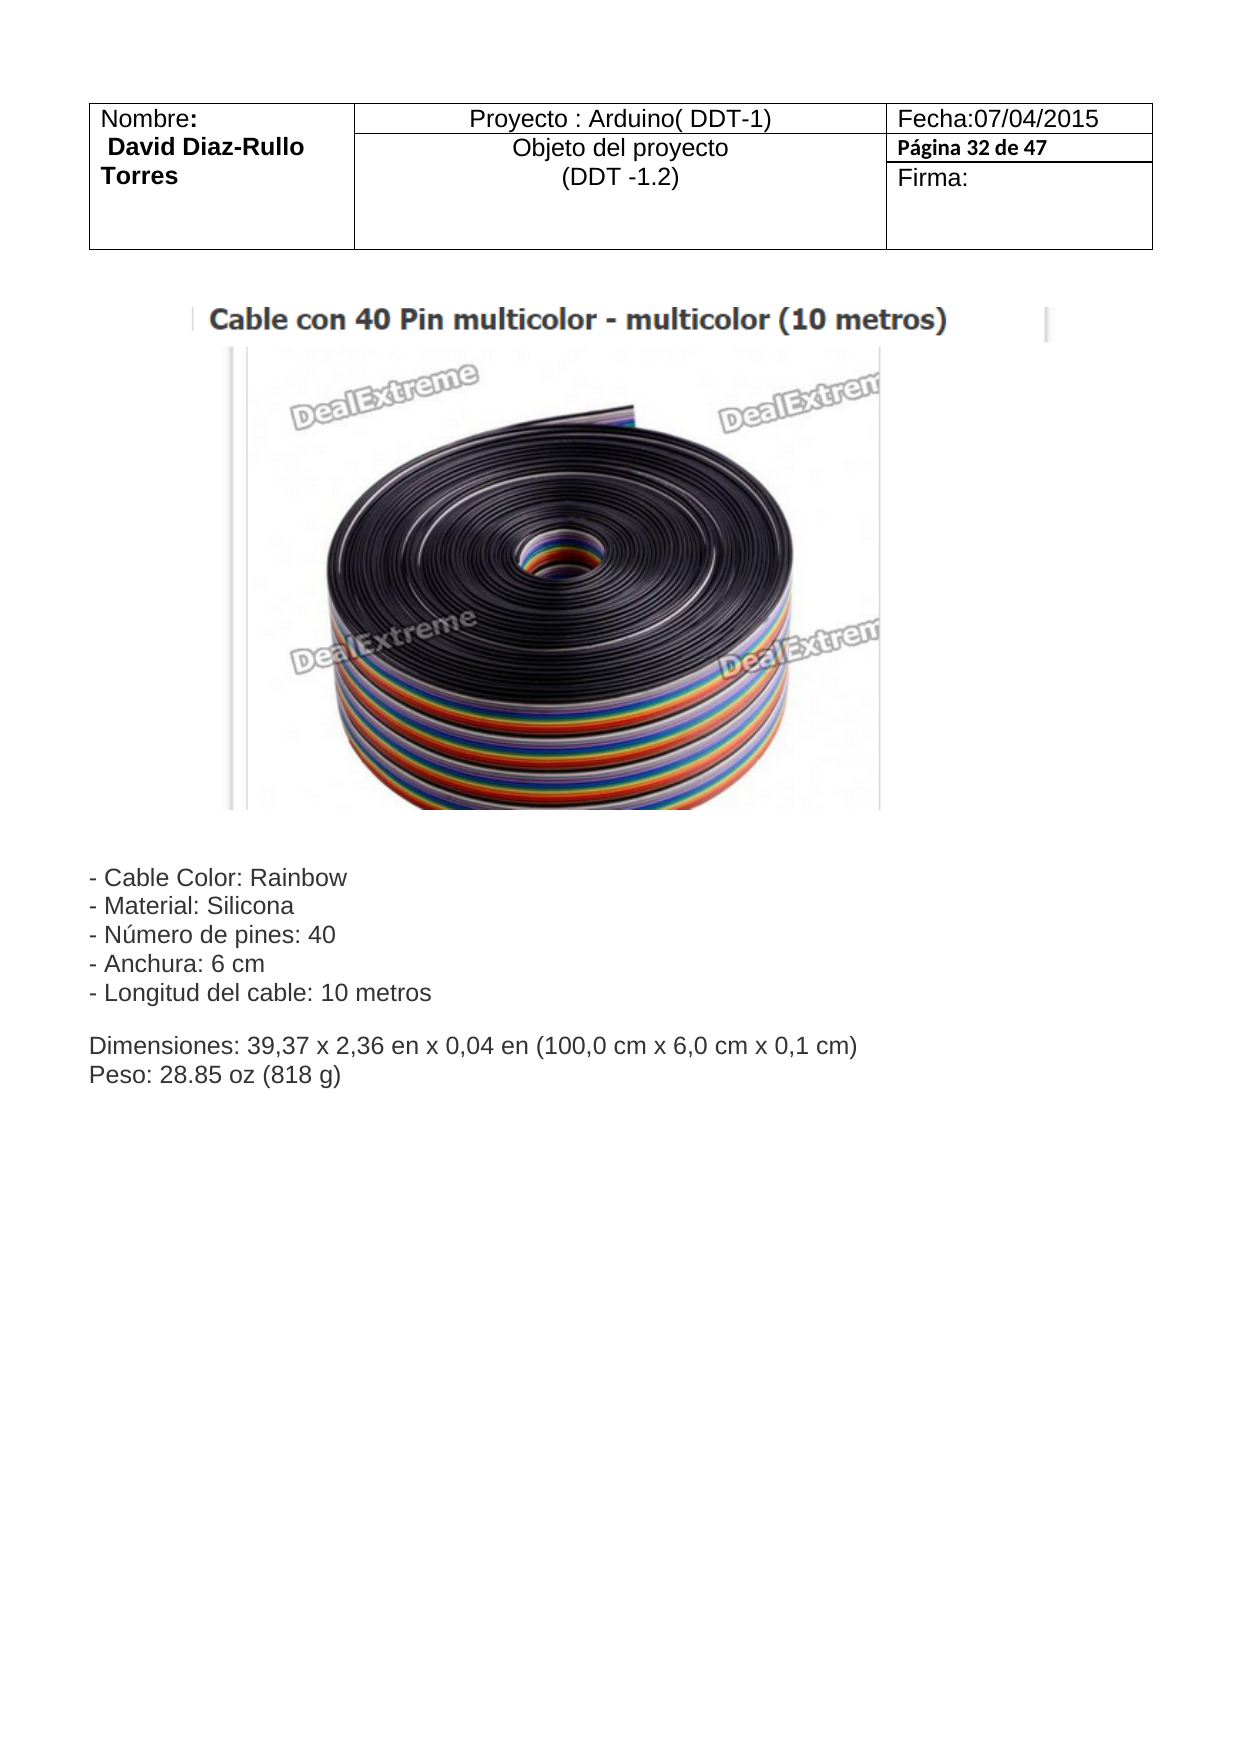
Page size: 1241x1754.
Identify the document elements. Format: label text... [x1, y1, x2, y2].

picture [178, 307, 1063, 810]
text - Cable Color: Rainbow - Material: Silicona - Número de pines: 40 - Anchura: 6 cm - Longitud del cable: 10 metros [89, 863, 1152, 1006]
text Dimensiones: 39,37 x 2,36 en x 0,04 en (100,0 cm x 6,0 cm x 0,1 cm) Peso: 28.85 oz (818 g) [89, 1031, 1152, 1089]
